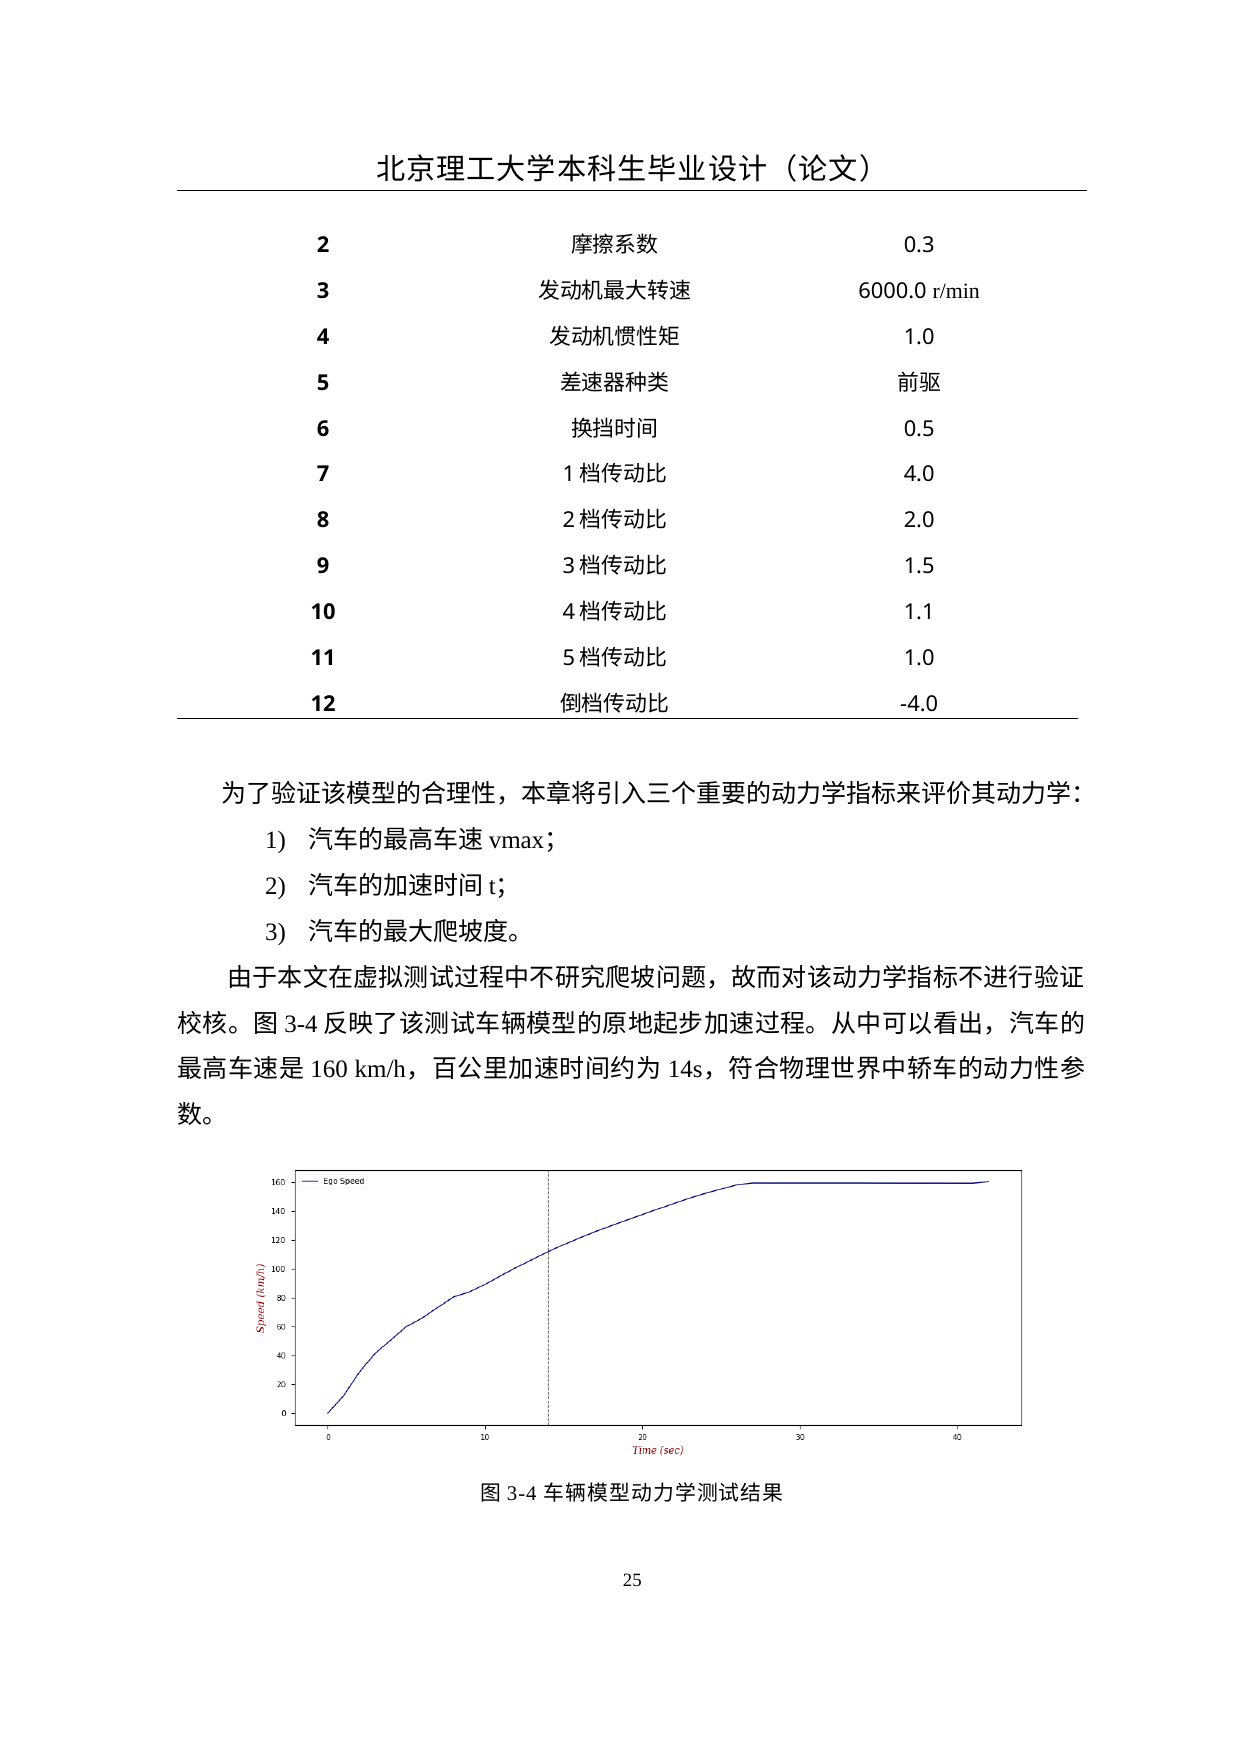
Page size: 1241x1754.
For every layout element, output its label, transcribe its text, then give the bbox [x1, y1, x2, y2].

table_cell 摩擦系数 [469, 213, 760, 259]
table_cell 11 [177, 626, 469, 672]
table_cell 10 [177, 580, 469, 626]
table_cell 7 [177, 443, 469, 488]
table_cell 8 [177, 488, 469, 534]
picture [177, 1131, 1115, 1461]
table_cell 6000.0 r/min [760, 259, 1078, 305]
table_cell 2 [177, 213, 469, 259]
table_cell 3档传动比 [469, 534, 760, 580]
table_cell 差速器种类 [469, 351, 760, 397]
table_cell 5 [177, 351, 469, 397]
table_cell 5档传动比 [469, 626, 760, 672]
list 汽车的最高车速vmax； [265, 810, 1087, 856]
table_cell 前驱 [760, 351, 1078, 397]
table_cell 9 [177, 534, 469, 580]
table_cell 1.0 [760, 305, 1078, 351]
table_cell 4 [177, 305, 469, 351]
table_cell 1档传动比 [469, 443, 760, 488]
table_cell 6 [177, 397, 469, 442]
table_cell 3 [177, 259, 469, 305]
table_cell 1.5 [760, 534, 1078, 580]
list 汽车的最大爬坡度。 [265, 902, 1087, 948]
table_cell 1.1 [760, 580, 1078, 626]
table_cell 4.0 [760, 443, 1078, 488]
list 汽车的加速时间t； [265, 856, 1087, 902]
table_cell 0.5 [760, 397, 1078, 442]
table_cell 4档传动比 [469, 580, 760, 626]
table_cell 2.0 [760, 488, 1078, 534]
table_cell 发动机惯性矩 [469, 305, 760, 351]
table_cell -4.0 [760, 672, 1078, 717]
table_cell 12 [177, 672, 469, 717]
text 图3-4 车辆模型动力学测试结果 [177, 1461, 1087, 1506]
table_cell 发动机最大转速 [469, 259, 760, 305]
table_cell 换挡时间 [469, 397, 760, 442]
table_cell 0.3 [760, 213, 1078, 259]
table_cell 2档传动比 [469, 488, 760, 534]
text 为了验证该模型的合理性，本章将引入三个重要的动力学指标来评价其动力学： [177, 764, 1087, 810]
text 由于本文在虚拟测试过程中不研究爬坡问题，故而对该动力学指标不进行验证校核。图3-4反映了该测试车辆模型的原地起步加速过程。从中可以看出，汽车的最高车速是160 km/h，百公里加速时间约为14s，符合物理世界中轿车的动力性参数。 [177, 948, 1087, 1131]
table_cell 倒档传动比 [469, 672, 760, 717]
table_cell 1.0 [760, 626, 1078, 672]
